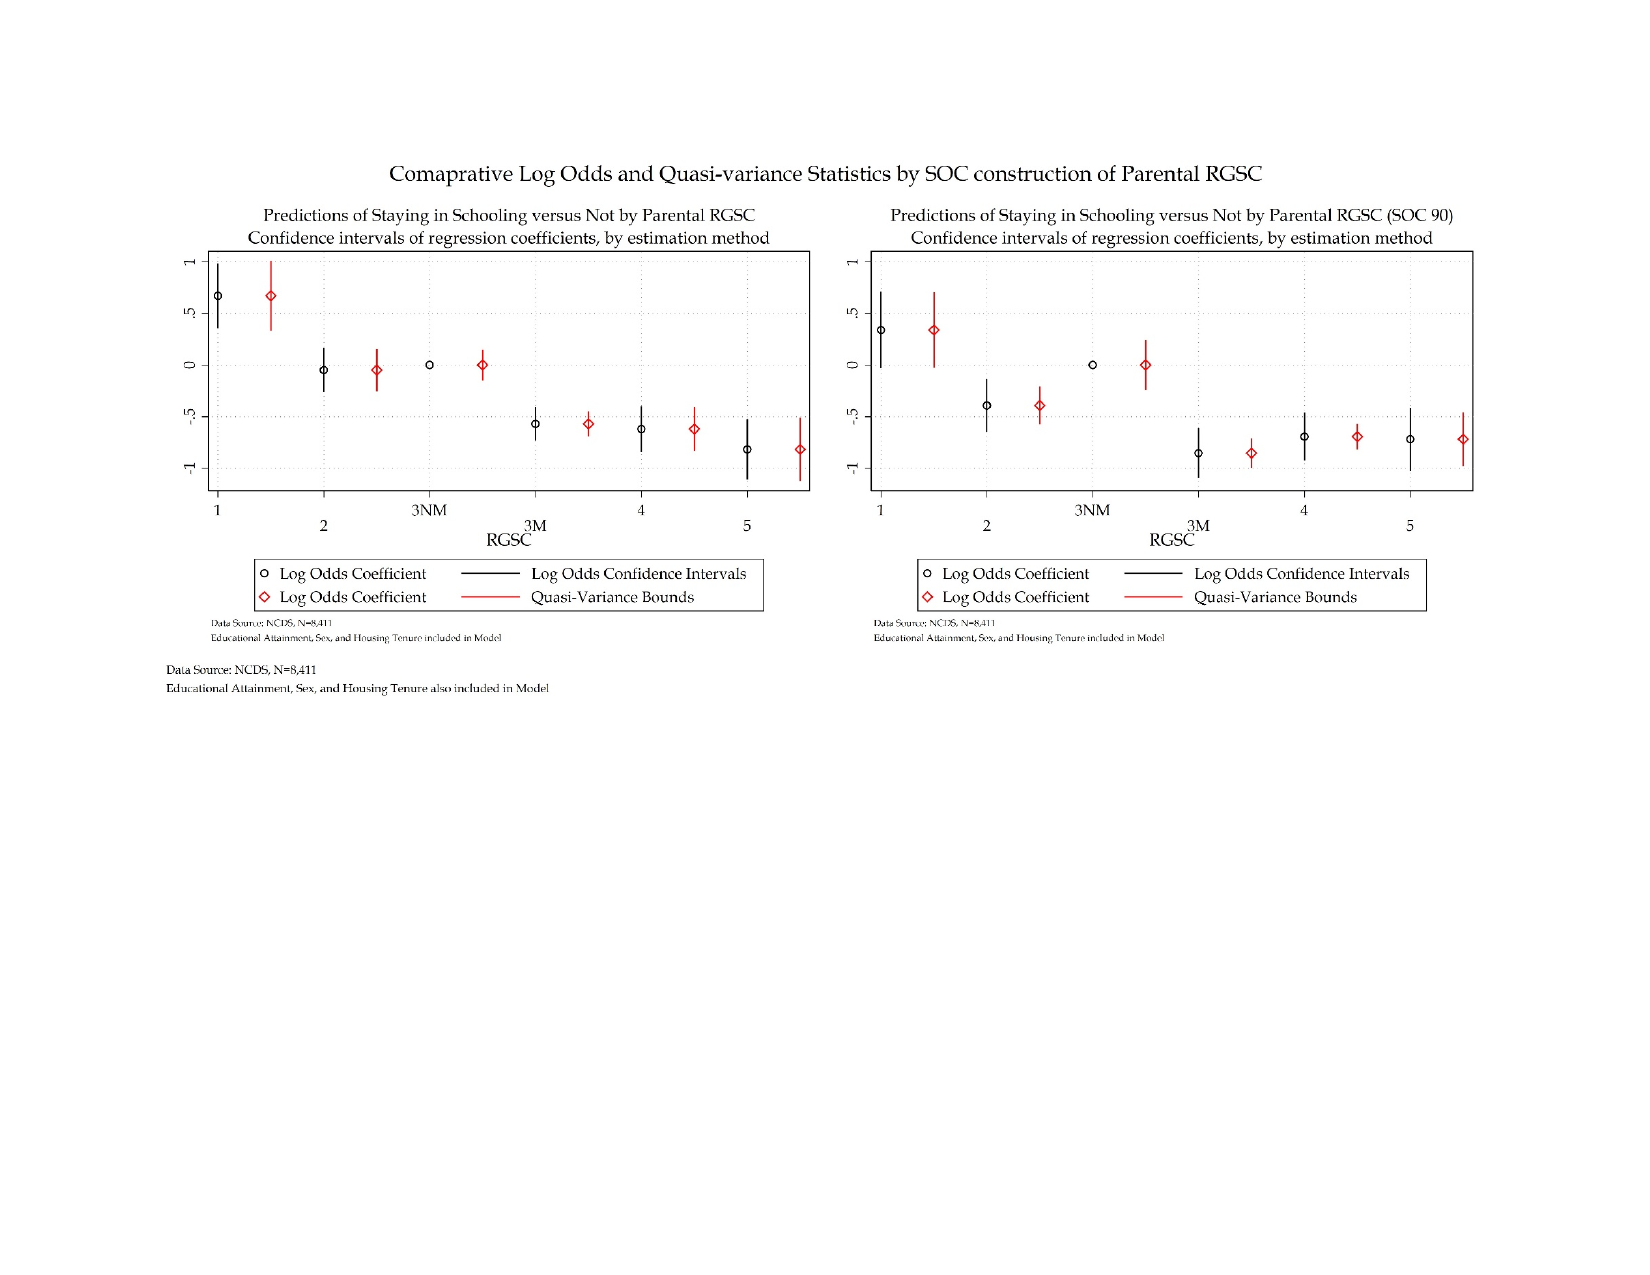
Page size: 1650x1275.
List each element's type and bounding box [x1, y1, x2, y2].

picture [150, 150, 1500, 711]
